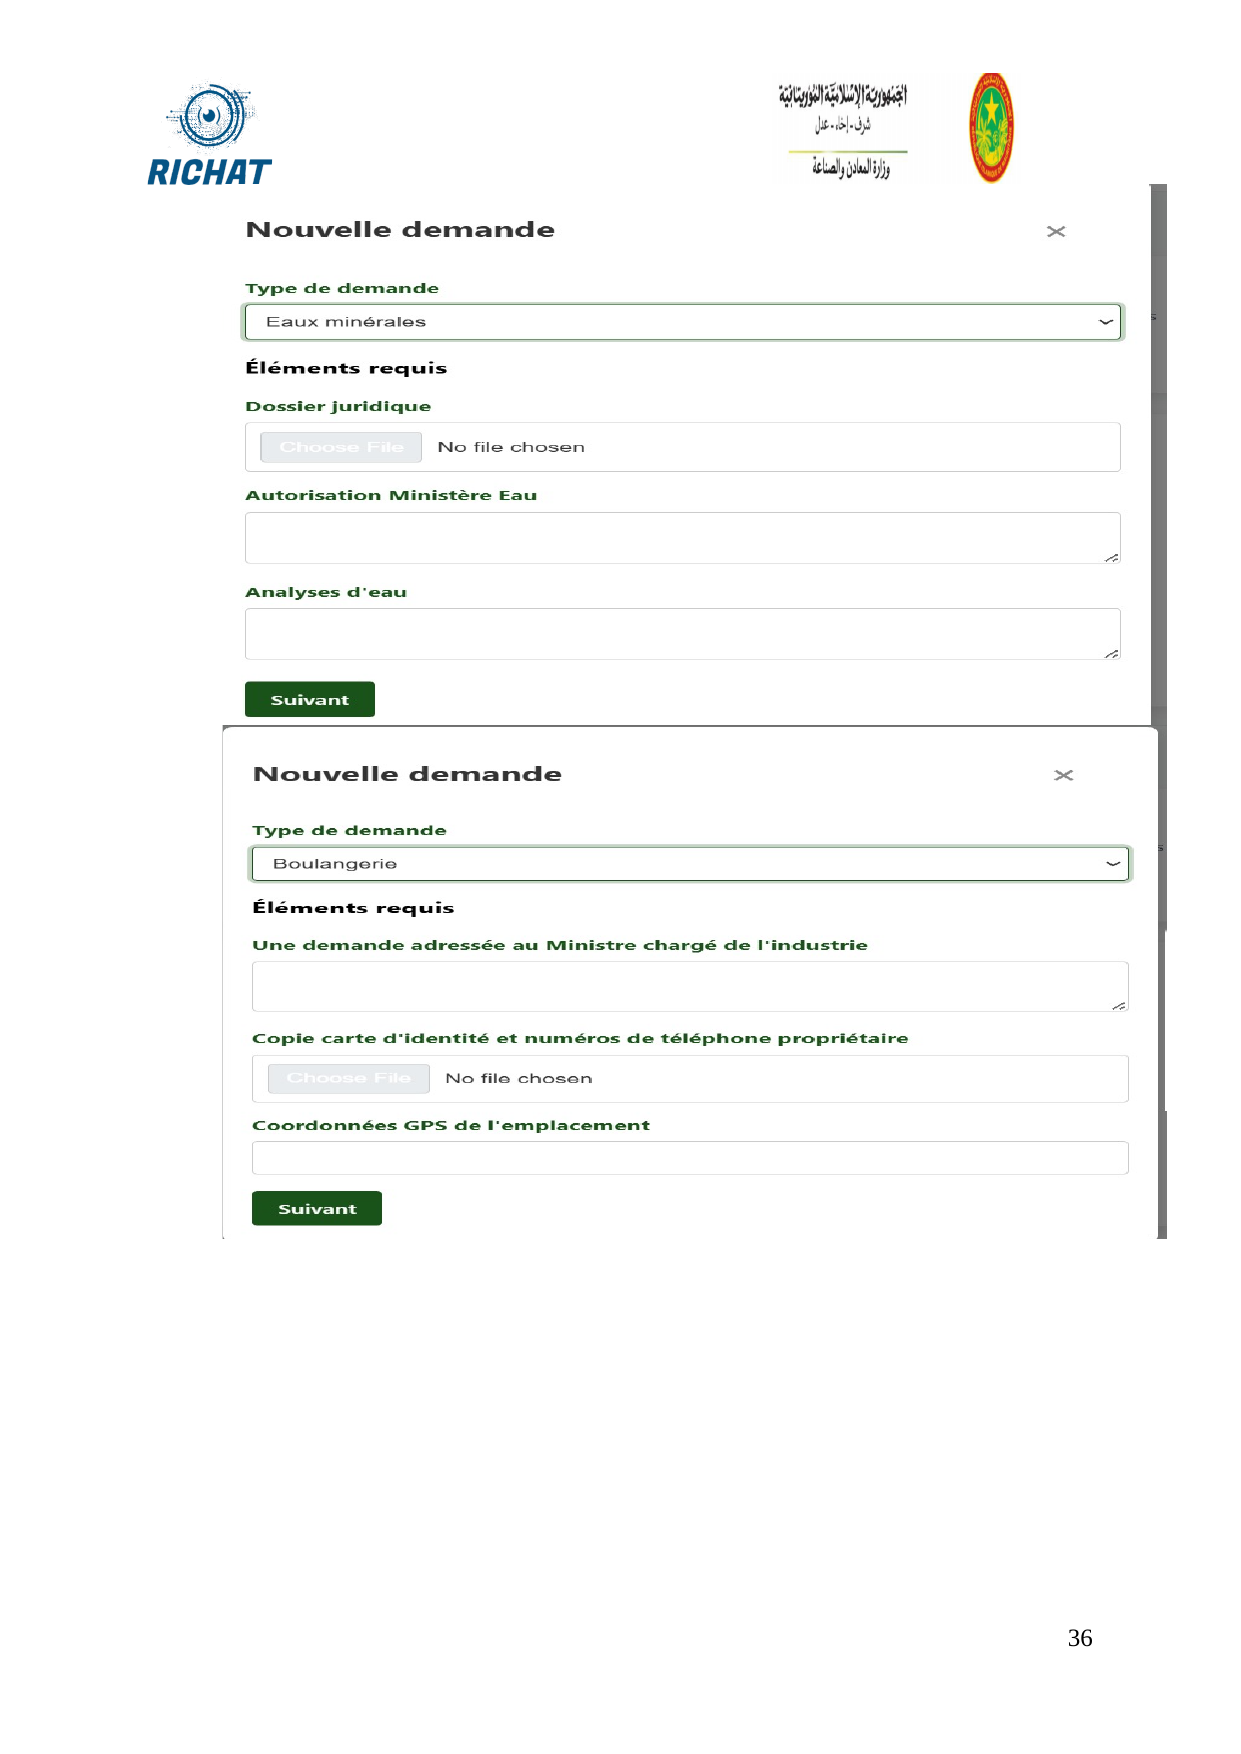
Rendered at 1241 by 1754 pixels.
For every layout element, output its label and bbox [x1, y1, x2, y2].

picture [147, 73, 1167, 1239]
